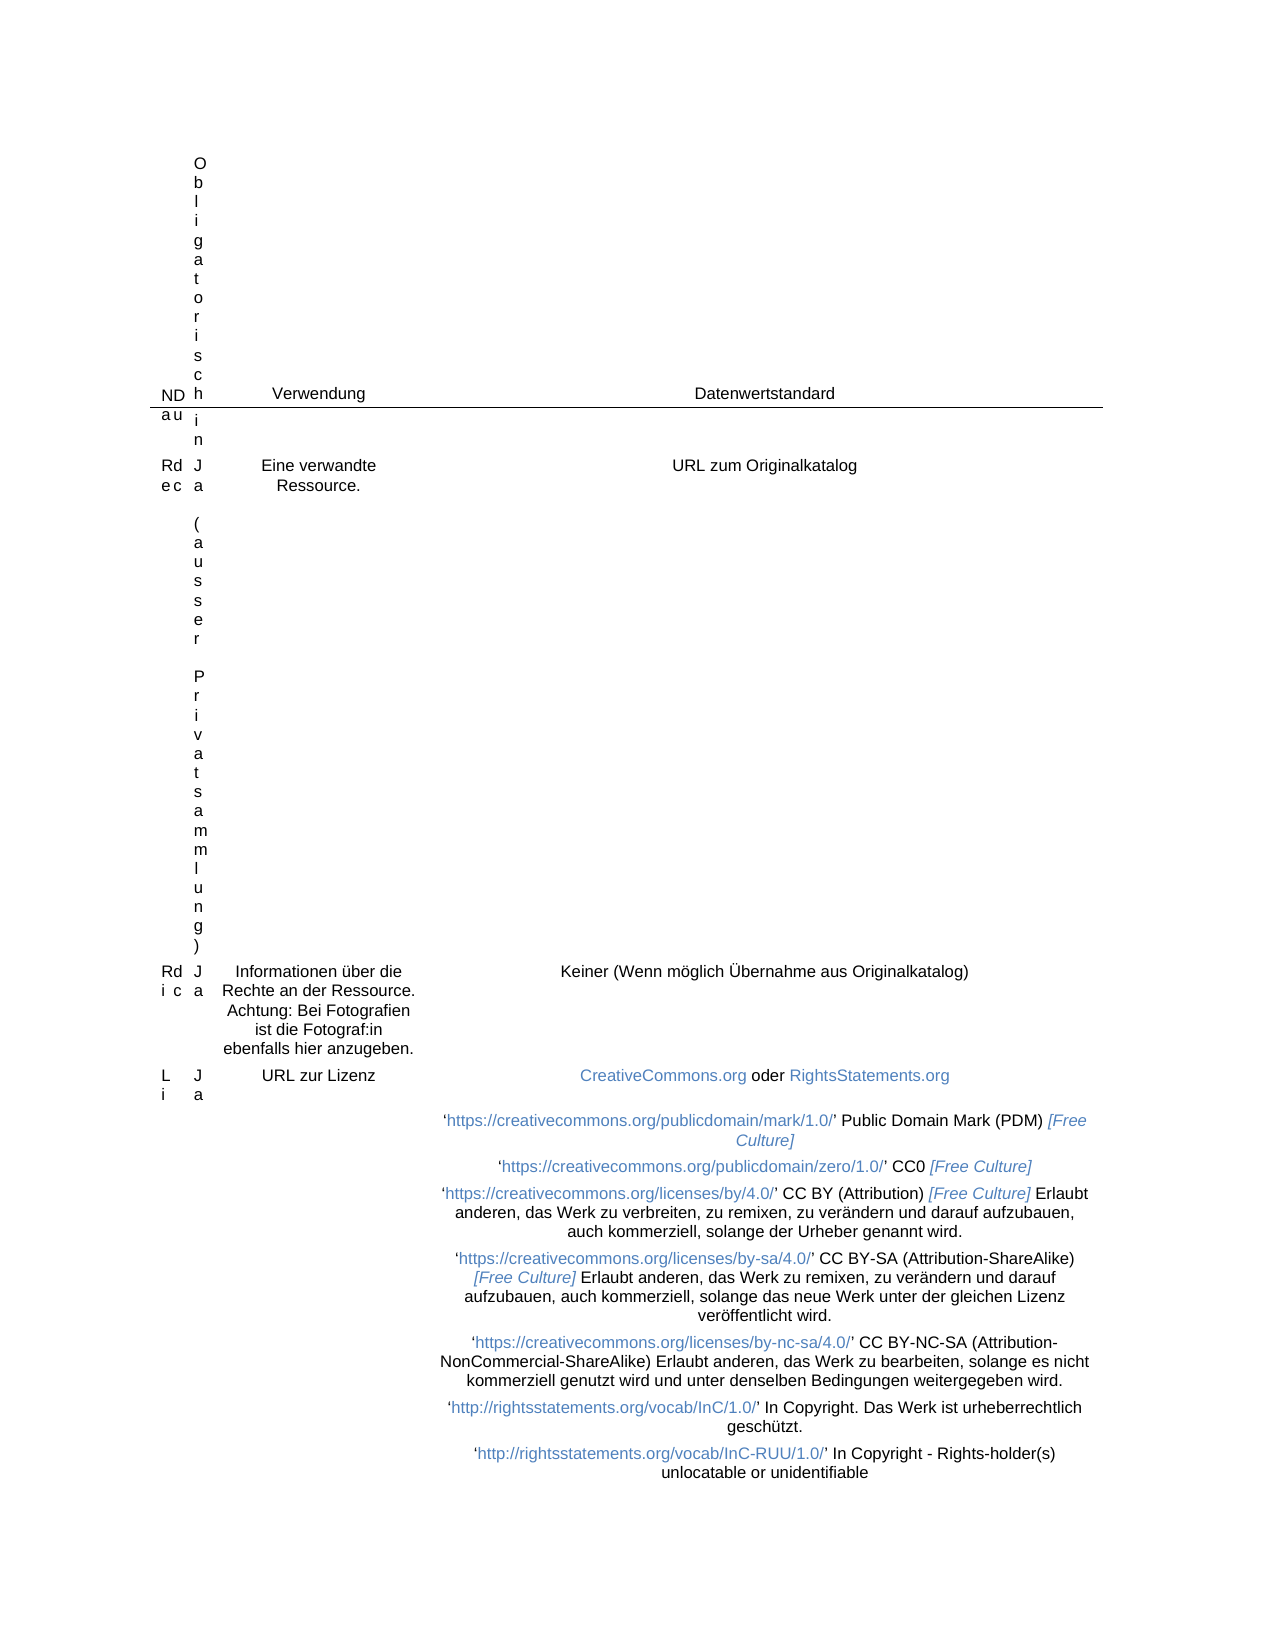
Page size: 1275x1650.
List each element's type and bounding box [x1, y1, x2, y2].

table_header [139, 150, 1114, 1486]
